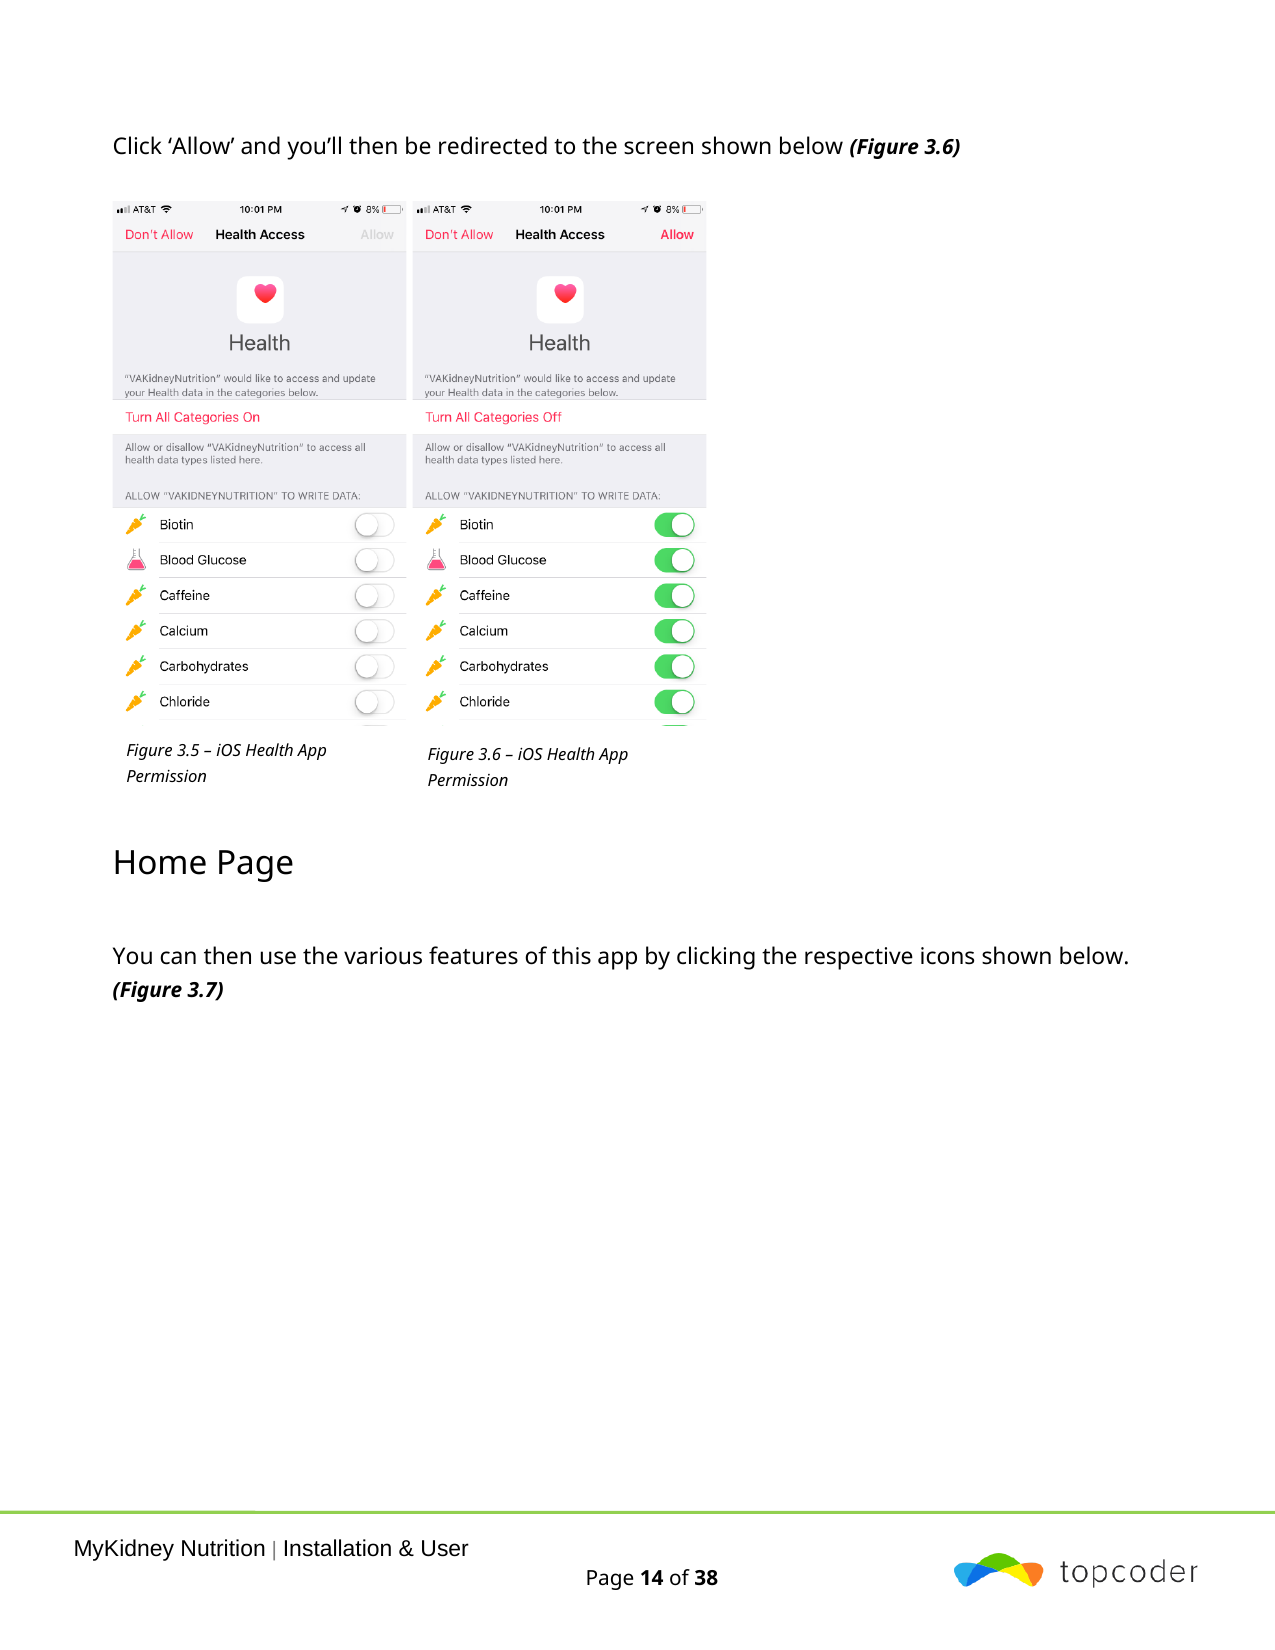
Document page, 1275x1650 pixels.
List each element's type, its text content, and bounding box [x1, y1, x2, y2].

subtitle Home Page [112, 839, 1191, 884]
picture [112, 201, 407, 726]
picture [412, 201, 707, 726]
text Click ‘Allow’ and you’ll then be redirected to the screen shown below (Figure 3.6) [849, 130, 1191, 161]
text You can then use the various features of this app by clicking the respective icons shown below. (Figure 3.7) [112, 940, 1191, 1004]
picture [954, 1553, 1198, 1588]
